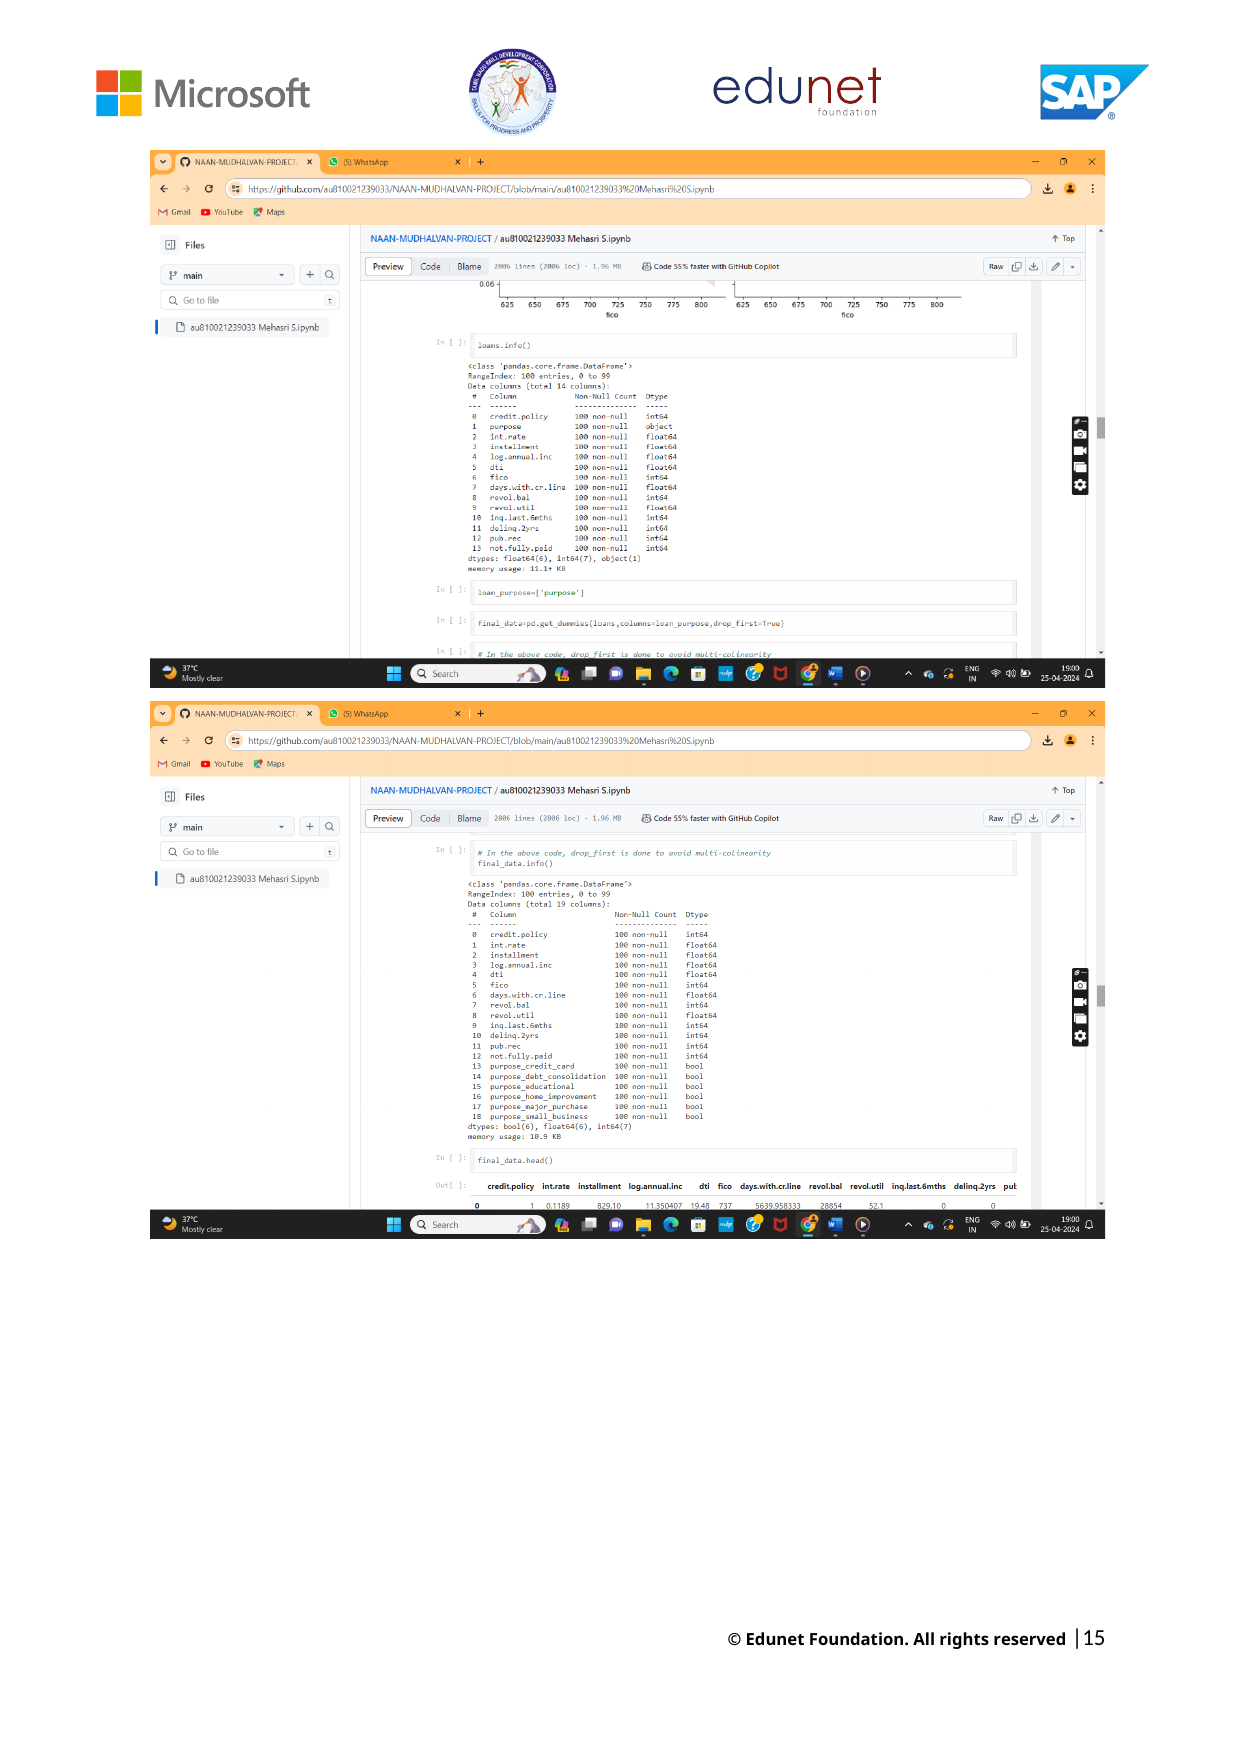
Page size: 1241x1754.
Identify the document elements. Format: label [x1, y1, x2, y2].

picture [150, 701, 1106, 1239]
picture [1039, 63, 1151, 121]
picture [466, 45, 558, 137]
picture [706, 60, 889, 122]
picture [150, 150, 1106, 688]
picture [91, 65, 316, 121]
